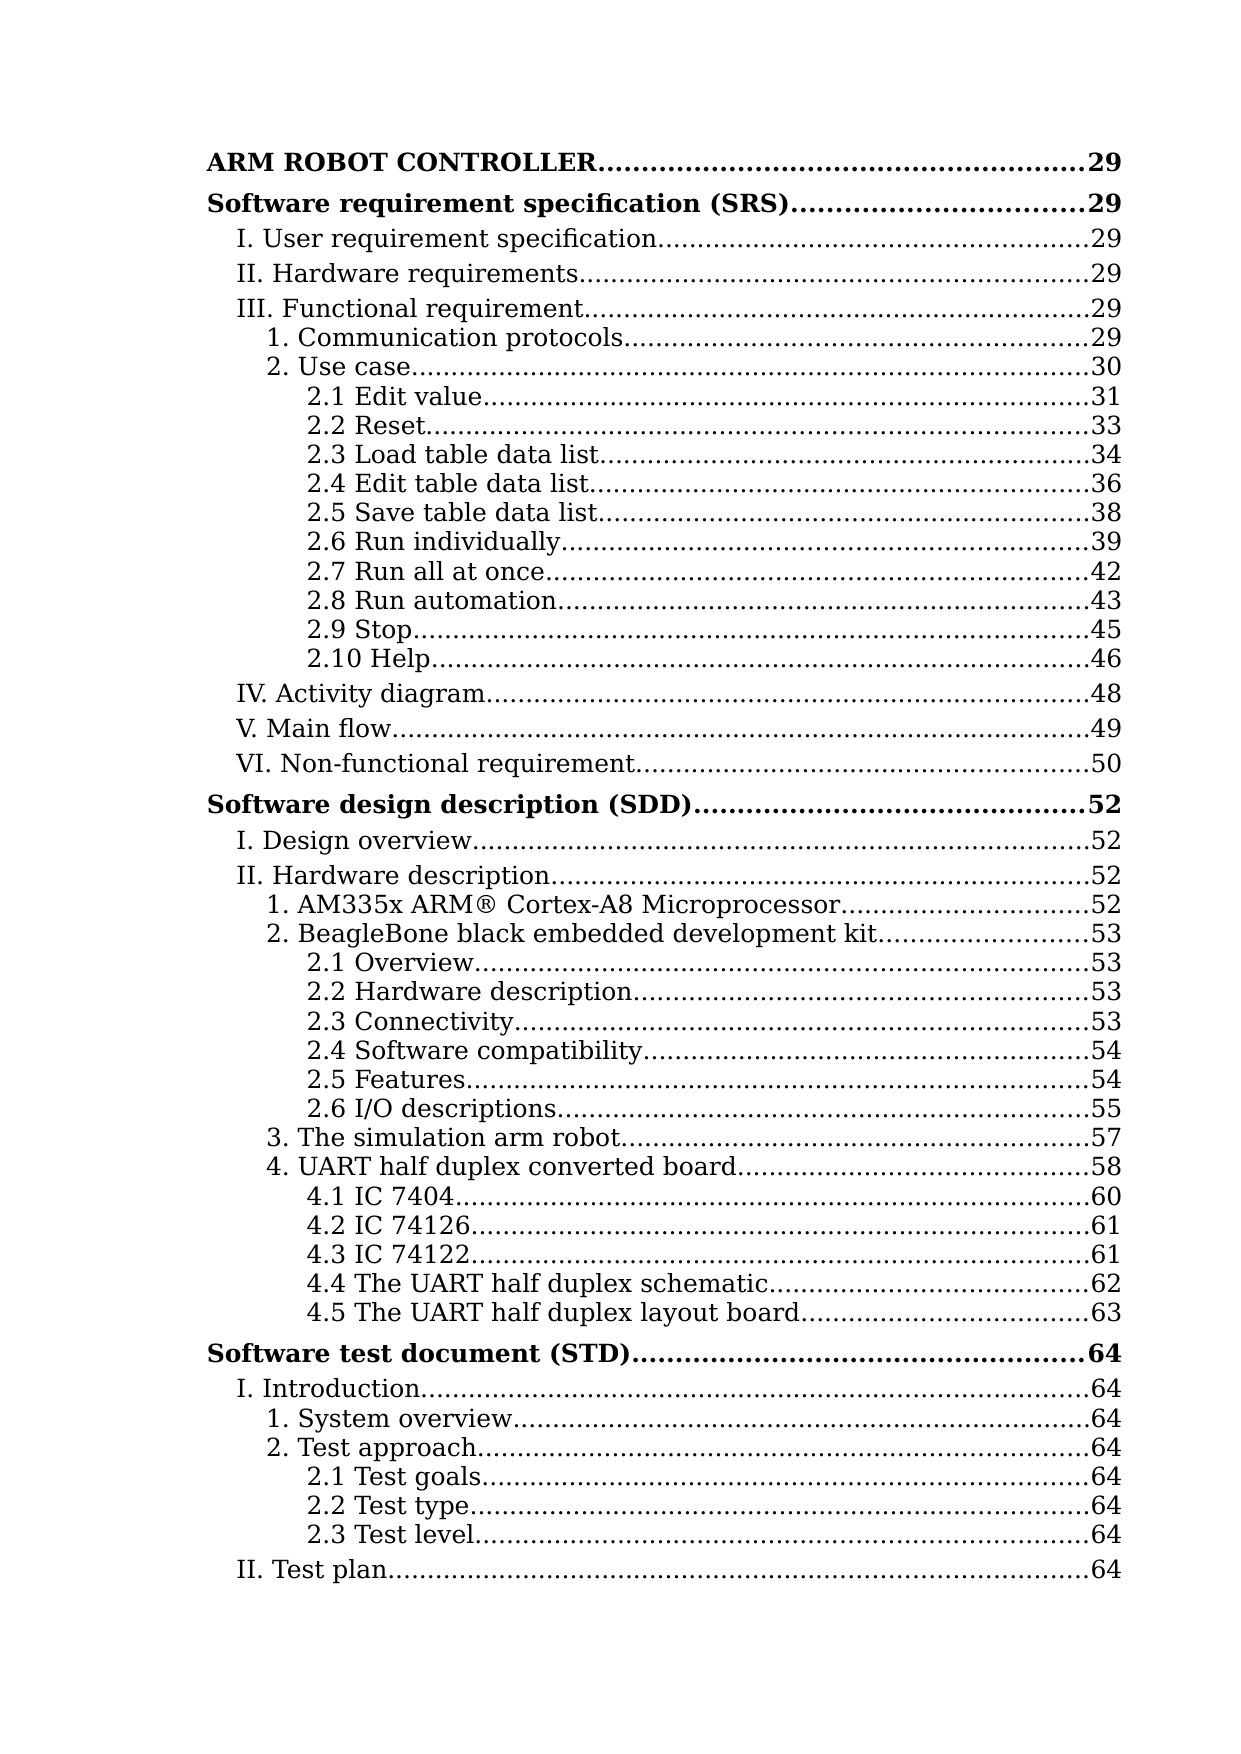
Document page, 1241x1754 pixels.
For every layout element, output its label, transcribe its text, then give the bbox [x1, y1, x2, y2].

text 2.2 Reset 33 [306, 411, 1122, 440]
text 4.4 The UART half duplex schematic 62 [306, 1269, 1122, 1298]
text 2.6 Run individually 39 [306, 528, 1122, 557]
text 4.1 IC 7404 60 [306, 1182, 1122, 1211]
text 2.6 I/O descriptions 55 [306, 1094, 1122, 1123]
text 2.4 Software compatibility 54 [306, 1036, 1122, 1065]
text 2. Use case 30 [266, 353, 1122, 382]
text I. Introduction 64 [236, 1375, 1122, 1404]
text 1. Communication protocols 29 [266, 323, 1122, 353]
text 2.1 Overview 53 [306, 948, 1122, 978]
text 2.10 Help 46 [306, 644, 1122, 673]
text 4.2 IC 74126 61 [306, 1211, 1122, 1240]
text 4.3 IC 74122 61 [306, 1240, 1122, 1269]
text 3. The simulation arm robot 57 [266, 1123, 1122, 1153]
text 2. Test approach 64 [266, 1433, 1122, 1462]
text III. Functional requirement 29 [236, 294, 1122, 323]
text 2.8 Run automation 43 [306, 586, 1122, 615]
text II. Hardware requirements 29 [236, 259, 1122, 288]
text 2.5 Features 54 [306, 1065, 1122, 1094]
text V. Main flow 49 [236, 714, 1122, 744]
text IV. Activity diagram 48 [236, 679, 1122, 708]
text 2.9 Stop 45 [306, 615, 1122, 644]
text ARM ROBOT CONTROLLER 29 [207, 148, 1122, 177]
text 2.3 Test level 64 [306, 1521, 1122, 1550]
text I. User requirement specification 29 [236, 224, 1122, 253]
text 2. BeagleBone black embedded development kit 53 [266, 919, 1122, 948]
text 1. AM335x ARM® Cortex-A8 Microprocessor 52 [266, 890, 1122, 919]
text 2.2 Test type 64 [306, 1491, 1122, 1521]
text 2.3 Load table data list 34 [306, 440, 1122, 469]
text 2.5 Save table data list 38 [306, 498, 1122, 528]
text I. Design overview 52 [236, 826, 1122, 855]
text Software requirement specification (SRS) 29 [207, 189, 1122, 218]
text II. Test plan 64 [236, 1556, 1122, 1585]
text Software design description (SDD) 52 [207, 791, 1122, 820]
text 2.7 Run all at once 42 [306, 557, 1122, 586]
text 2.1 Edit value 31 [306, 382, 1122, 411]
text 2.1 Test goals 64 [306, 1462, 1122, 1491]
text 2.2 Hardware description 53 [306, 978, 1122, 1007]
text Software test document (STD) 64 [207, 1339, 1122, 1369]
text 2.4 Edit table data list 36 [306, 469, 1122, 498]
text II. Hardware description 52 [236, 861, 1122, 890]
text VI. Non-functional requirement 50 [236, 749, 1122, 779]
text 4. UART half duplex converted board 58 [266, 1153, 1122, 1182]
text 2.3 Connectivity 53 [306, 1007, 1122, 1036]
text 4.5 The UART half duplex layout board 63 [306, 1298, 1122, 1328]
text 1. System overview 64 [266, 1404, 1122, 1433]
